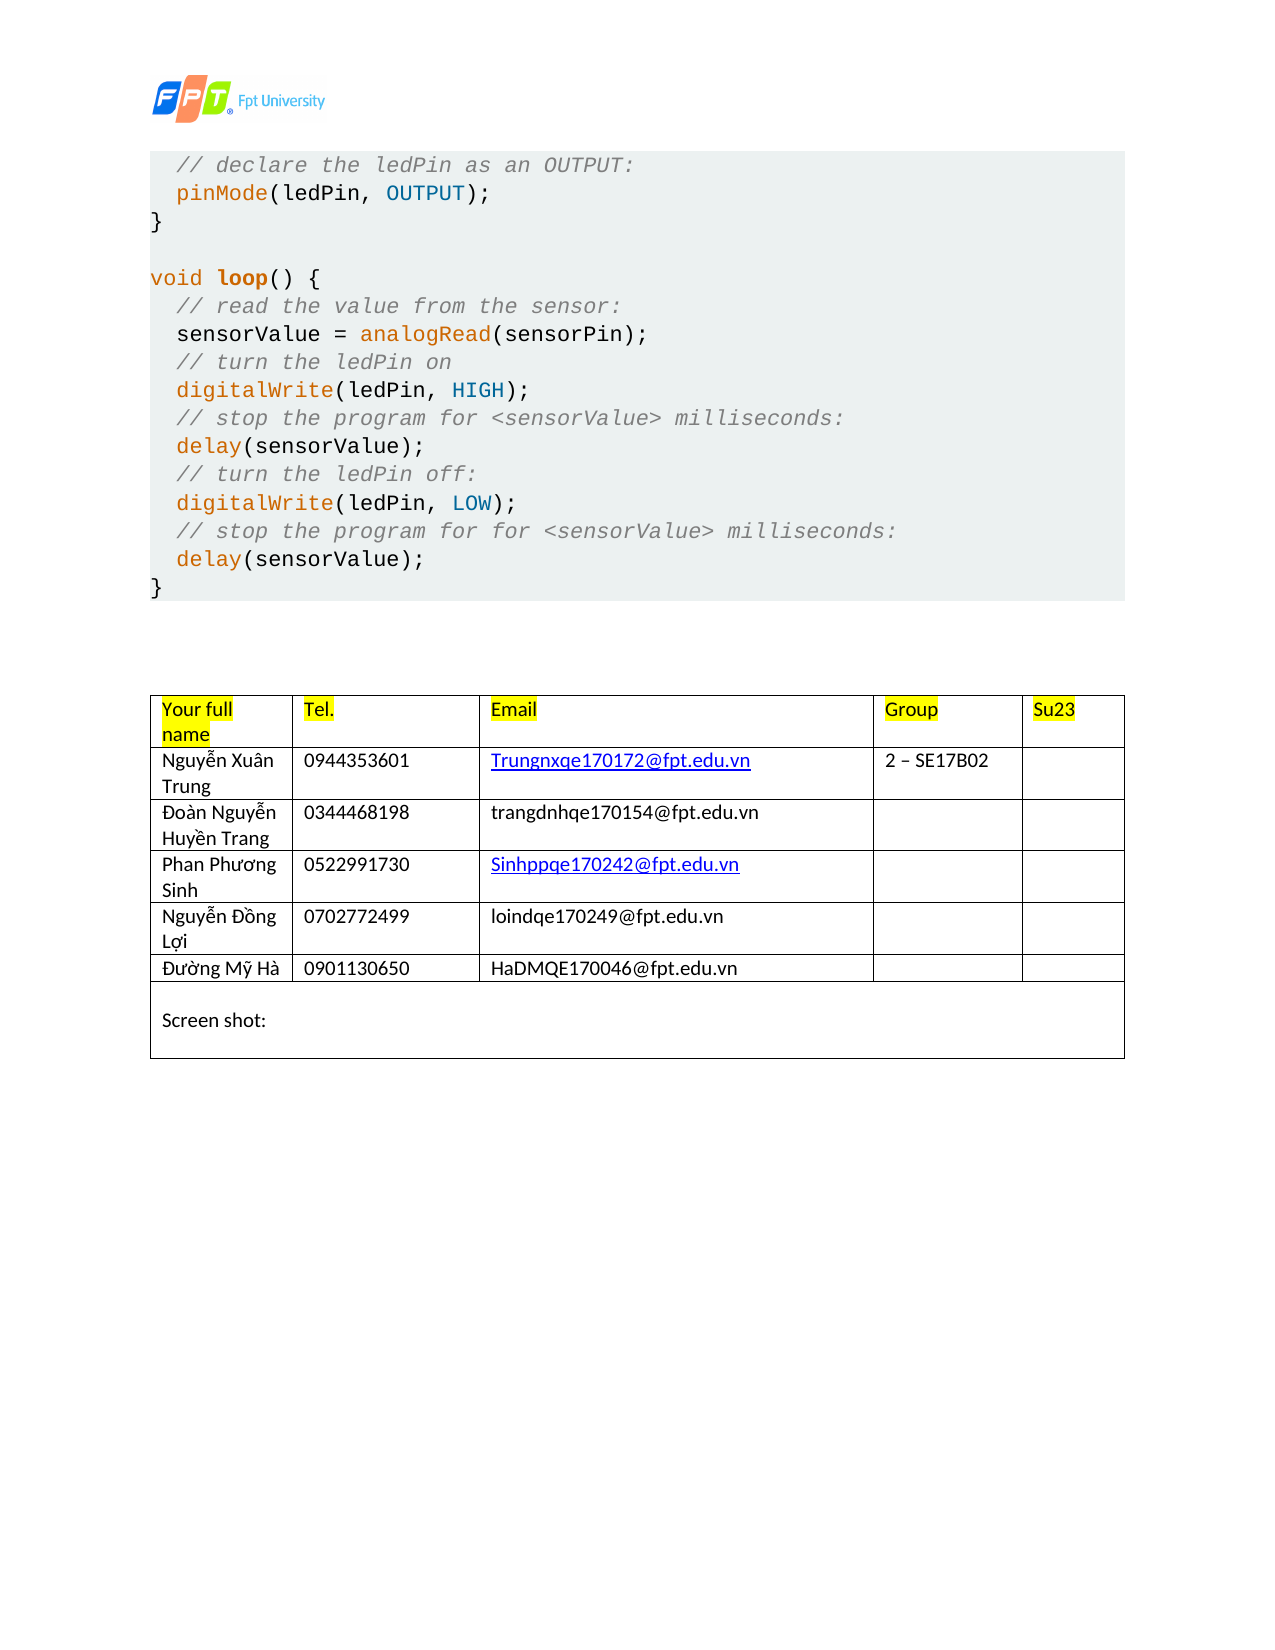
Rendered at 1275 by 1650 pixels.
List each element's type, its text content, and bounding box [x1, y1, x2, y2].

table_cell Đường Mỹ Hà [151, 955, 292, 981]
table_cell Trungnxqe170172@fpt.edu.vn [480, 748, 873, 798]
table_header Group [874, 696, 1022, 747]
table_cell 0702772499 [293, 903, 479, 954]
table_cell Nguyễn Xuân Trung [151, 748, 292, 798]
table_cell trangdnhqe170154@fpt.edu.vn [480, 800, 873, 850]
table_cell [1023, 851, 1124, 902]
table_cell Sinhppqe170242@fpt.edu.vn [480, 851, 873, 902]
table_cell Nguyễn Đồng Lợi [151, 903, 292, 954]
table_cell Đoàn Nguyễn Huyền Trang [151, 800, 292, 850]
table_cell [874, 955, 1022, 981]
table_cell [1023, 903, 1124, 954]
table_cell [1023, 800, 1124, 850]
table_cell [1023, 748, 1124, 798]
picture [150, 75, 327, 123]
table_header Tel. [293, 696, 479, 747]
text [150, 151, 1125, 601]
table_cell 0944353601 [293, 748, 479, 798]
table_cell Phan Phương Sinh [151, 851, 292, 902]
table_header Your full name [210, 696, 292, 747]
table_header Su23 [1023, 696, 1124, 747]
table_cell 0522991730 [293, 851, 479, 902]
table_cell HaDMQE170046@fpt.edu.vn [480, 955, 873, 981]
table_cell 0344468198 [293, 800, 479, 850]
table_cell Screen shot: https://www.tinkercad.com/things/8nkt9Kpvtnp-11bphotoresistor/editel?sharecode=DllBH0nZkJD-Ze7XXUO1JxeOxBj24OTv4Keff-VXka8 [151, 982, 1124, 1058]
table_cell 0901130650 [293, 955, 479, 981]
table_cell [874, 851, 1022, 902]
table_cell [1023, 955, 1124, 981]
table_cell [874, 800, 1022, 850]
table_cell loindqe170249@fpt.edu.vn [480, 903, 873, 954]
table_header Email [480, 696, 873, 747]
table_cell [874, 903, 1022, 954]
table_cell 2 – SE17B02 [874, 748, 1022, 798]
